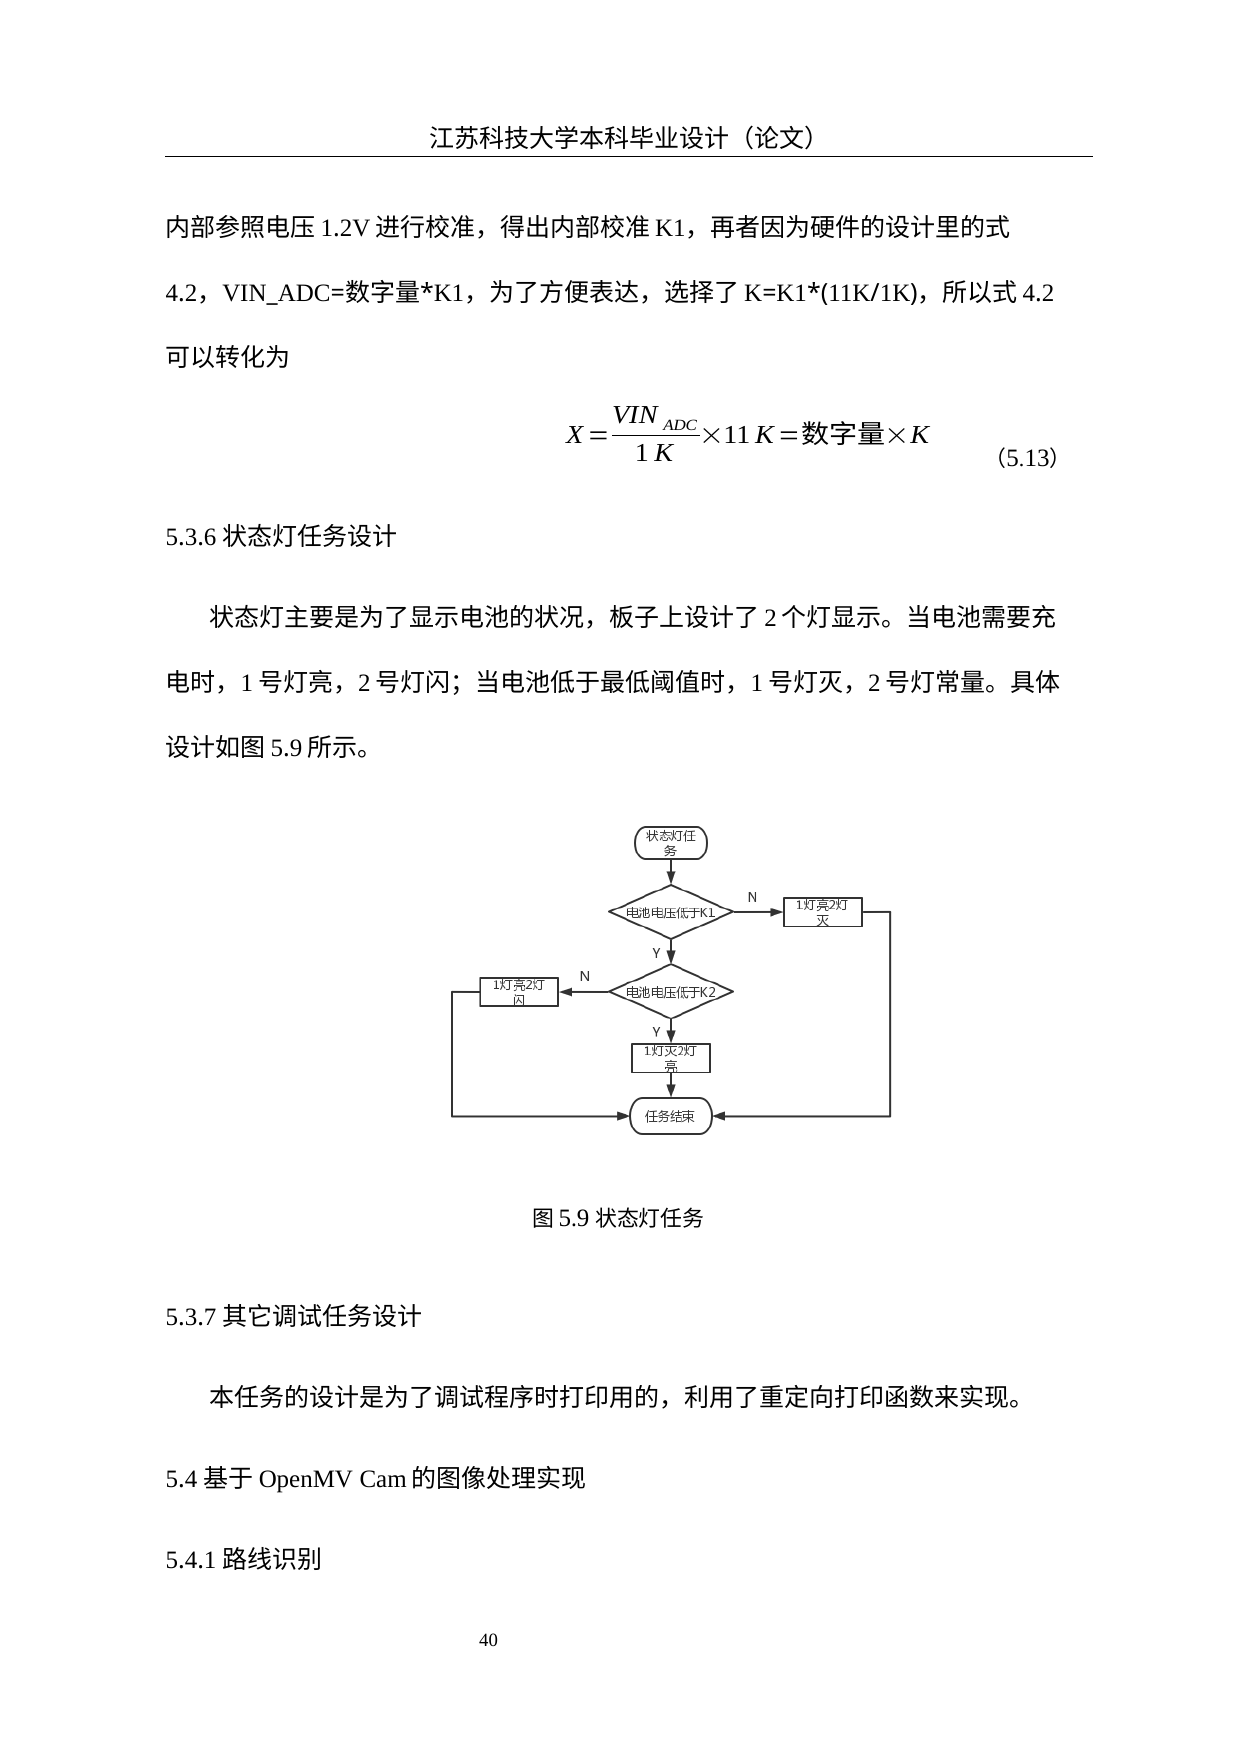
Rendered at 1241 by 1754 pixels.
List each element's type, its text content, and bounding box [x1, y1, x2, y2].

text 本任务的设计是为了调试程序时打印用的，利用了重定向打印函数来实现。 [165, 1363, 1071, 1428]
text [165, 193, 1071, 388]
text 5.3.7 其它调试任务设计 [165, 1282, 1093, 1347]
text 5.4.1 路线识别 [165, 1526, 1093, 1591]
text 5.3.6 状态灯任务设计 [165, 502, 1093, 567]
picture [406, 781, 920, 1164]
text （5.13） [209, 388, 1071, 486]
text 状态灯主要是为了显示电池的状况，板子上设计了2个灯显示。当电池需要充电时，1号灯亮，2号灯闪；当电池低于最低阈值时，1号灯灭，2号灯常量。具体设计如图5.9所示。 [165, 583, 1071, 778]
text 5.4 基于OpenMV Cam的图像处理实现 [165, 1444, 1093, 1509]
text 图5.9 状态灯任务 [165, 1201, 1071, 1233]
